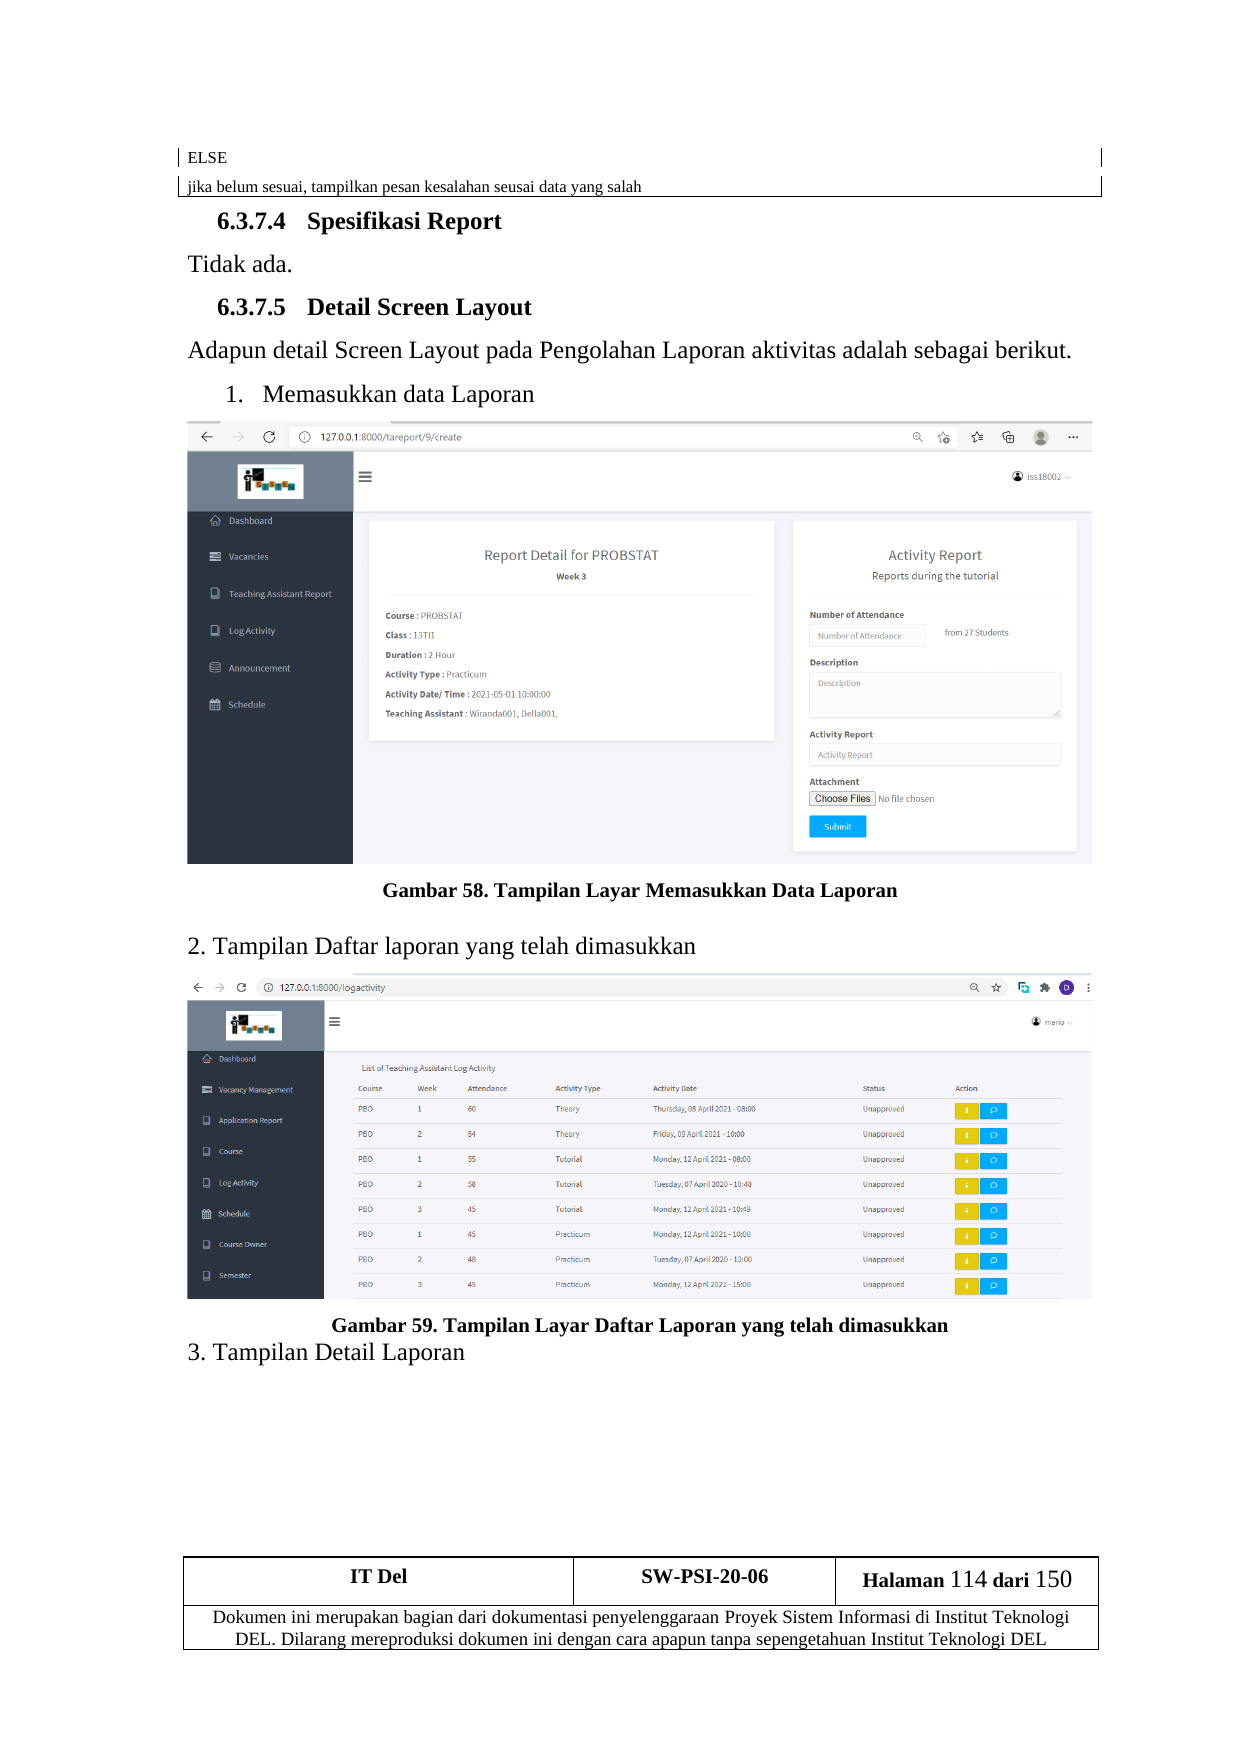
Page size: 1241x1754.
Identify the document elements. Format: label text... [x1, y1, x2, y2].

picture [187, 421, 1093, 864]
text Adapun detail Screen Layout pada Pengolahan Laporan aktivitas adalah sebagai berikut. [187, 336, 1092, 364]
text Gambar 58. Tampilan Layar Memasukkan Data Laporan [187, 878, 1092, 902]
text ELSE [187, 148, 1092, 167]
list Memasukkan data Laporan [225, 379, 1092, 407]
text Gambar 59. Tampilan Layar Daftar Laporan yang telah dimasukkan [187, 1313, 1092, 1337]
text jika belum sesuai, tampilkan pesan kesalahan seusai data yang salah [179, 176, 1101, 196]
subtitle Detail Screen Layout [217, 292, 1092, 321]
picture [187, 973, 1092, 1299]
text Tidak ada. [187, 249, 1092, 278]
subtitle Spesifikasi Report [217, 206, 1092, 235]
text 3. Tampilan Detail Laporan [187, 1337, 1092, 1366]
text 2. Tampilan Daftar laporan yang telah dimasukkan [187, 931, 1092, 959]
